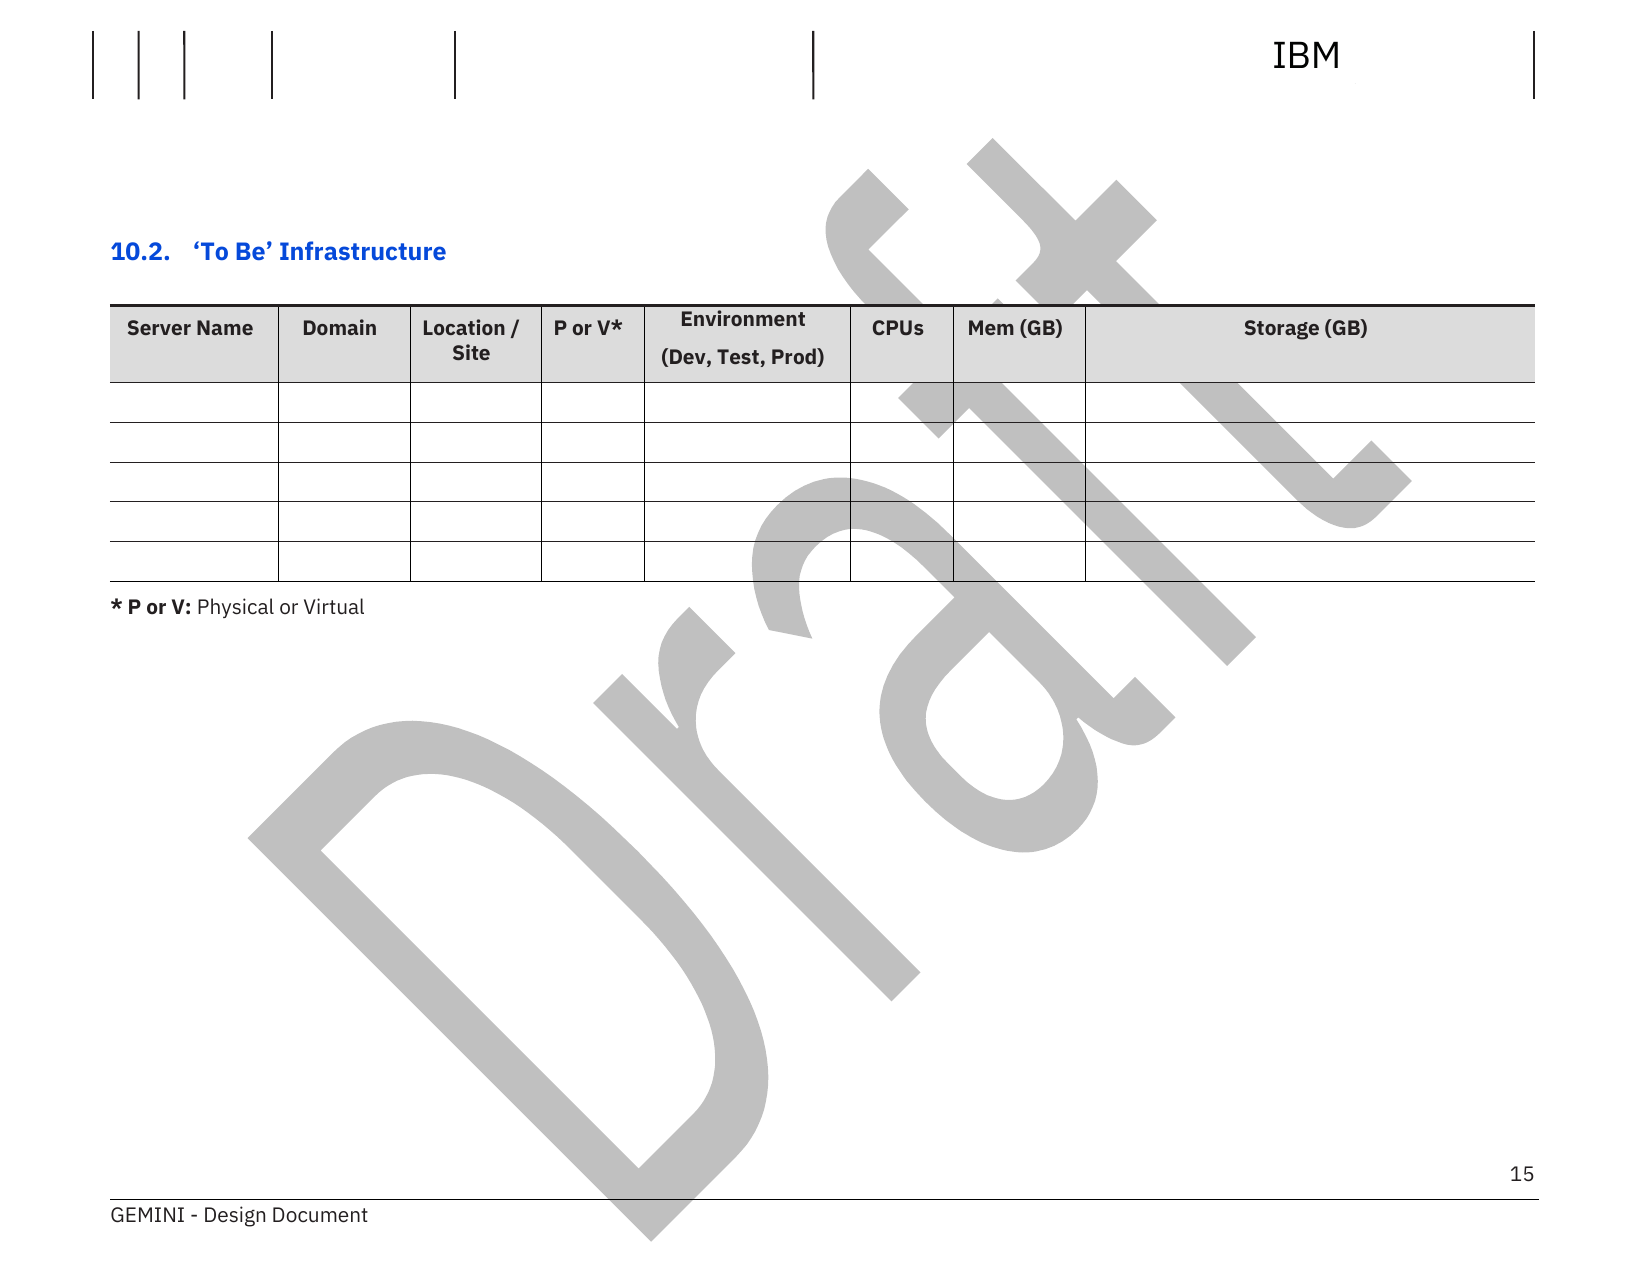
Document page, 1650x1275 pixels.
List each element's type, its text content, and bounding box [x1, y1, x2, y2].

table_cell [851, 542, 953, 581]
table_cell [645, 502, 850, 541]
subtitle ‘To Be’ Infrastructure [110, 237, 1535, 266]
table_cell [1086, 502, 1535, 541]
table_cell [851, 502, 953, 541]
table_cell [645, 383, 850, 422]
table_cell [851, 463, 953, 501]
table_cell [279, 463, 410, 501]
table_cell [1086, 542, 1535, 581]
table_header Mem (GB) [954, 307, 1085, 382]
table_cell [411, 502, 541, 541]
table_header Domain [279, 307, 410, 382]
table_cell [1086, 423, 1535, 462]
table_header CPUs [851, 307, 953, 382]
table_cell [411, 542, 541, 581]
table_cell [1086, 463, 1535, 501]
table_header P or V* [542, 307, 644, 382]
table_header Environment (Dev, Test, Prod) [645, 307, 850, 382]
table_cell [279, 502, 410, 541]
table_cell [954, 502, 1085, 541]
table_header Server Name [110, 307, 278, 382]
table_cell [411, 463, 541, 501]
table_cell [645, 463, 850, 501]
table_cell [645, 423, 850, 462]
table_cell [279, 423, 410, 462]
table_cell [110, 383, 278, 422]
table_header Location / Site [411, 307, 541, 382]
table_cell [645, 542, 850, 581]
table_cell [110, 463, 278, 501]
table_cell [110, 502, 278, 541]
table_cell [954, 383, 1085, 422]
table_cell [851, 383, 953, 422]
table_cell [411, 383, 541, 422]
table_cell [542, 542, 644, 581]
table_header Storage (GB) [1086, 307, 1535, 382]
table_cell [542, 423, 644, 462]
table_cell [279, 542, 410, 581]
table_cell [954, 423, 1085, 462]
table_cell [542, 463, 644, 501]
table_cell [110, 542, 278, 581]
table_cell [110, 423, 278, 462]
table_cell [542, 502, 644, 541]
table_cell [542, 383, 644, 422]
table_cell [954, 542, 1085, 581]
table_cell [411, 423, 541, 462]
table_cell [1086, 383, 1535, 422]
text * P or V: Physical or Virtual [110, 595, 1496, 620]
table_cell [851, 423, 953, 462]
table_cell [279, 383, 410, 422]
table_cell [954, 463, 1085, 501]
